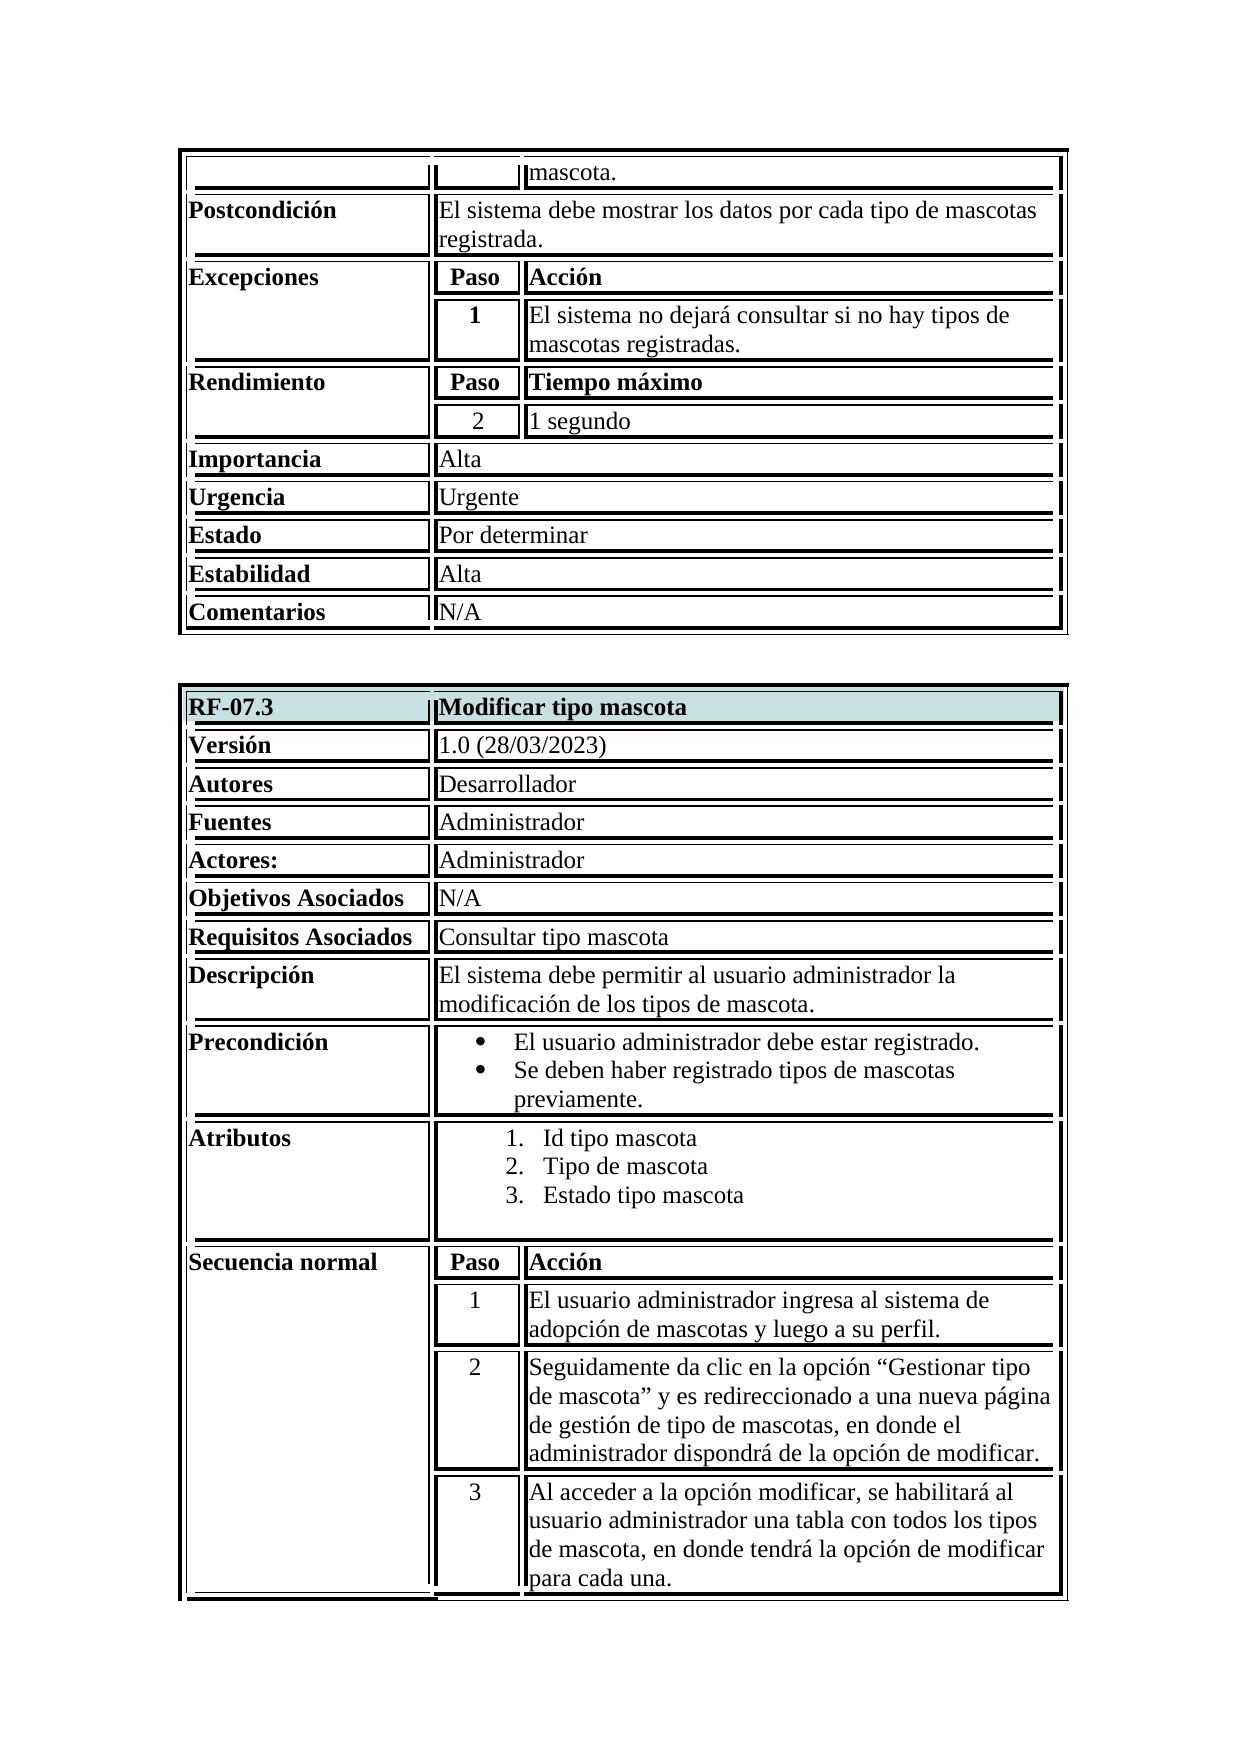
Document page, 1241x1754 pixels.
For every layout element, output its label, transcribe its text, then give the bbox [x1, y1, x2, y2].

table_cell Actores: [183, 836, 433, 874]
table_cell Excepciones [183, 253, 433, 358]
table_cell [523, 152, 1064, 186]
table_cell Por determinar [433, 511, 1064, 549]
table_cell Desarrollador [433, 759, 1064, 797]
table_cell 2 [433, 396, 523, 434]
table_cell 1 [433, 291, 523, 358]
table_cell Urgencia [183, 473, 433, 511]
table_cell Descripción [183, 950, 433, 1017]
table_cell Acción [523, 1238, 1064, 1276]
table_cell 3 [433, 1467, 523, 1592]
table_cell Estabilidad [183, 549, 433, 587]
table_cell Tiempo máximo [523, 358, 1064, 396]
table_cell Acción [523, 253, 1064, 291]
table_cell Objetivos Asociados [183, 874, 433, 912]
table_cell 1 [433, 1276, 523, 1343]
table_cell Atributos [183, 1113, 433, 1238]
table_cell Alta [433, 549, 1064, 587]
table_header Modificar tipo mascota [433, 687, 1064, 721]
table_cell Paso [433, 358, 523, 396]
table_cell Id tipo mascota Tipo de mascota Estado tipo mascota [433, 1113, 1064, 1238]
table_cell Comentarios [183, 588, 433, 626]
table_cell Paso [433, 254, 523, 291]
table_cell Paso [433, 1239, 523, 1276]
table_cell Administrador [433, 798, 1064, 836]
table_cell 1 segundo [523, 396, 1064, 434]
table_cell Secuencia normal [183, 1238, 433, 1592]
table_cell N/A [433, 588, 1064, 626]
table_cell 2 [433, 1343, 523, 1467]
table_cell Requisitos Asociados [183, 912, 433, 950]
table_cell Consultar tipo mascota [433, 912, 1064, 950]
table_cell Al acceder a la opción modificar, se habilitará al usuario administrador una tabla con todos los tipos de mascota, en donde tendrá la opción de modificar para cada una. [523, 1467, 1064, 1592]
table_cell Postcondición [183, 186, 433, 253]
table_cell 3 [433, 152, 523, 186]
table_cell Seguidamente da clic en la opción “Gestionar tipo de mascota” y es redireccionado a una nueva página de gestión de tipo de mascotas, en donde el administrador dispondrá de la opción de modificar. [523, 1343, 1064, 1467]
table_header RF-07.3 [183, 687, 433, 721]
table_cell Precondición [183, 1018, 433, 1113]
table_cell N/A [433, 874, 1064, 912]
table_cell Rendimiento [183, 358, 433, 434]
table_cell El usuario administrador debe estar registrado. Se deben haber registrado tipos de mascotas previamente. [433, 1018, 1064, 1113]
table_cell Estado [183, 511, 433, 549]
table_cell Administrador [433, 836, 1064, 874]
table_cell Autores [183, 759, 433, 797]
table_cell Importancia [183, 435, 433, 473]
table_cell Fuentes [183, 798, 433, 836]
table_cell Alta [433, 435, 1064, 473]
table_cell El usuario administrador ingresa al sistema de adopción de mascotas y luego a su perfil. [523, 1276, 1064, 1343]
table_cell El sistema no dejará consultar si no hay tipos de mascotas registradas. [523, 291, 1064, 358]
table_cell Versión [183, 721, 433, 759]
table_cell El sistema debe permitir al usuario administrador la modificación de los tipos de mascota. [433, 950, 1064, 1017]
table_cell 1.0 (28/03/2023) [433, 721, 1064, 759]
table_cell Urgente [433, 473, 1064, 511]
table_cell El sistema debe mostrar los datos por cada tipo de mascotas registrada. [433, 186, 1064, 253]
